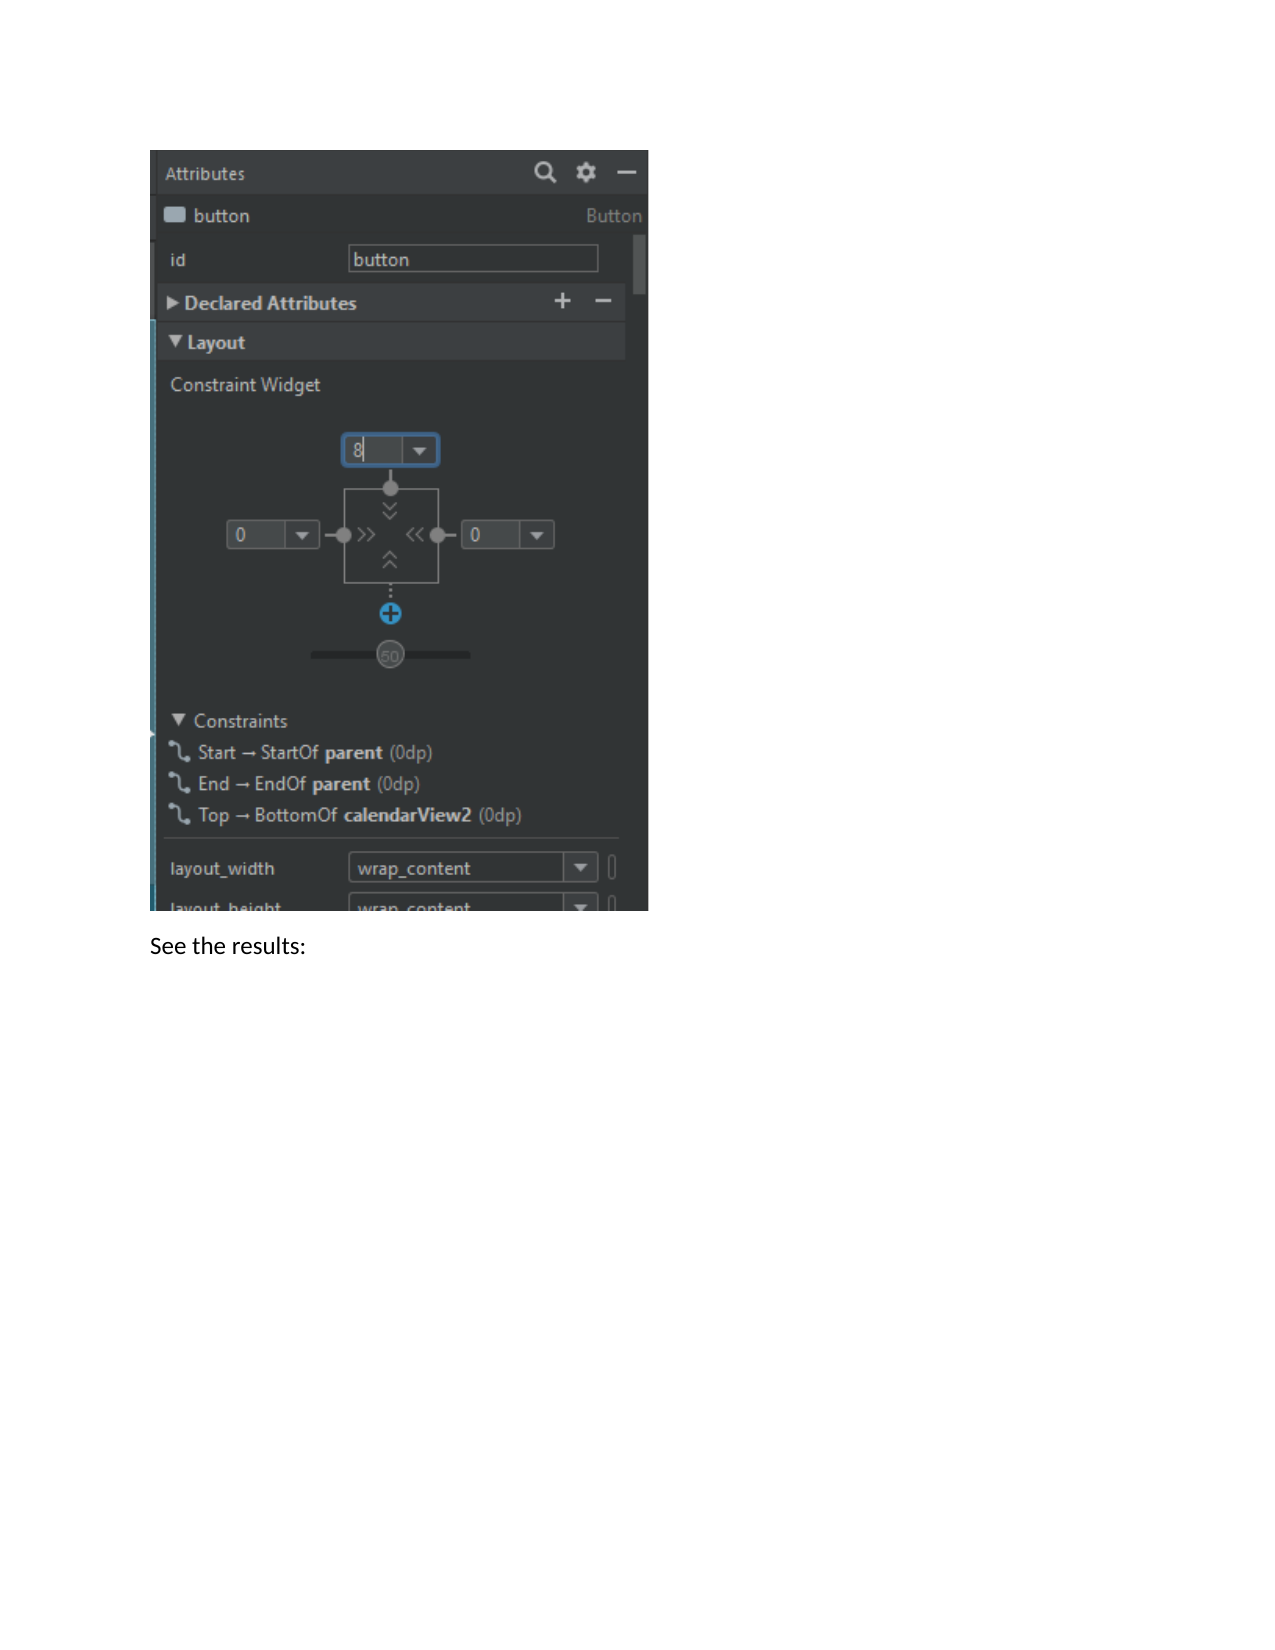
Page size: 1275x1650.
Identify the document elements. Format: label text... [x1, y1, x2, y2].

text See the results: [150, 930, 1125, 960]
picture [150, 150, 649, 911]
